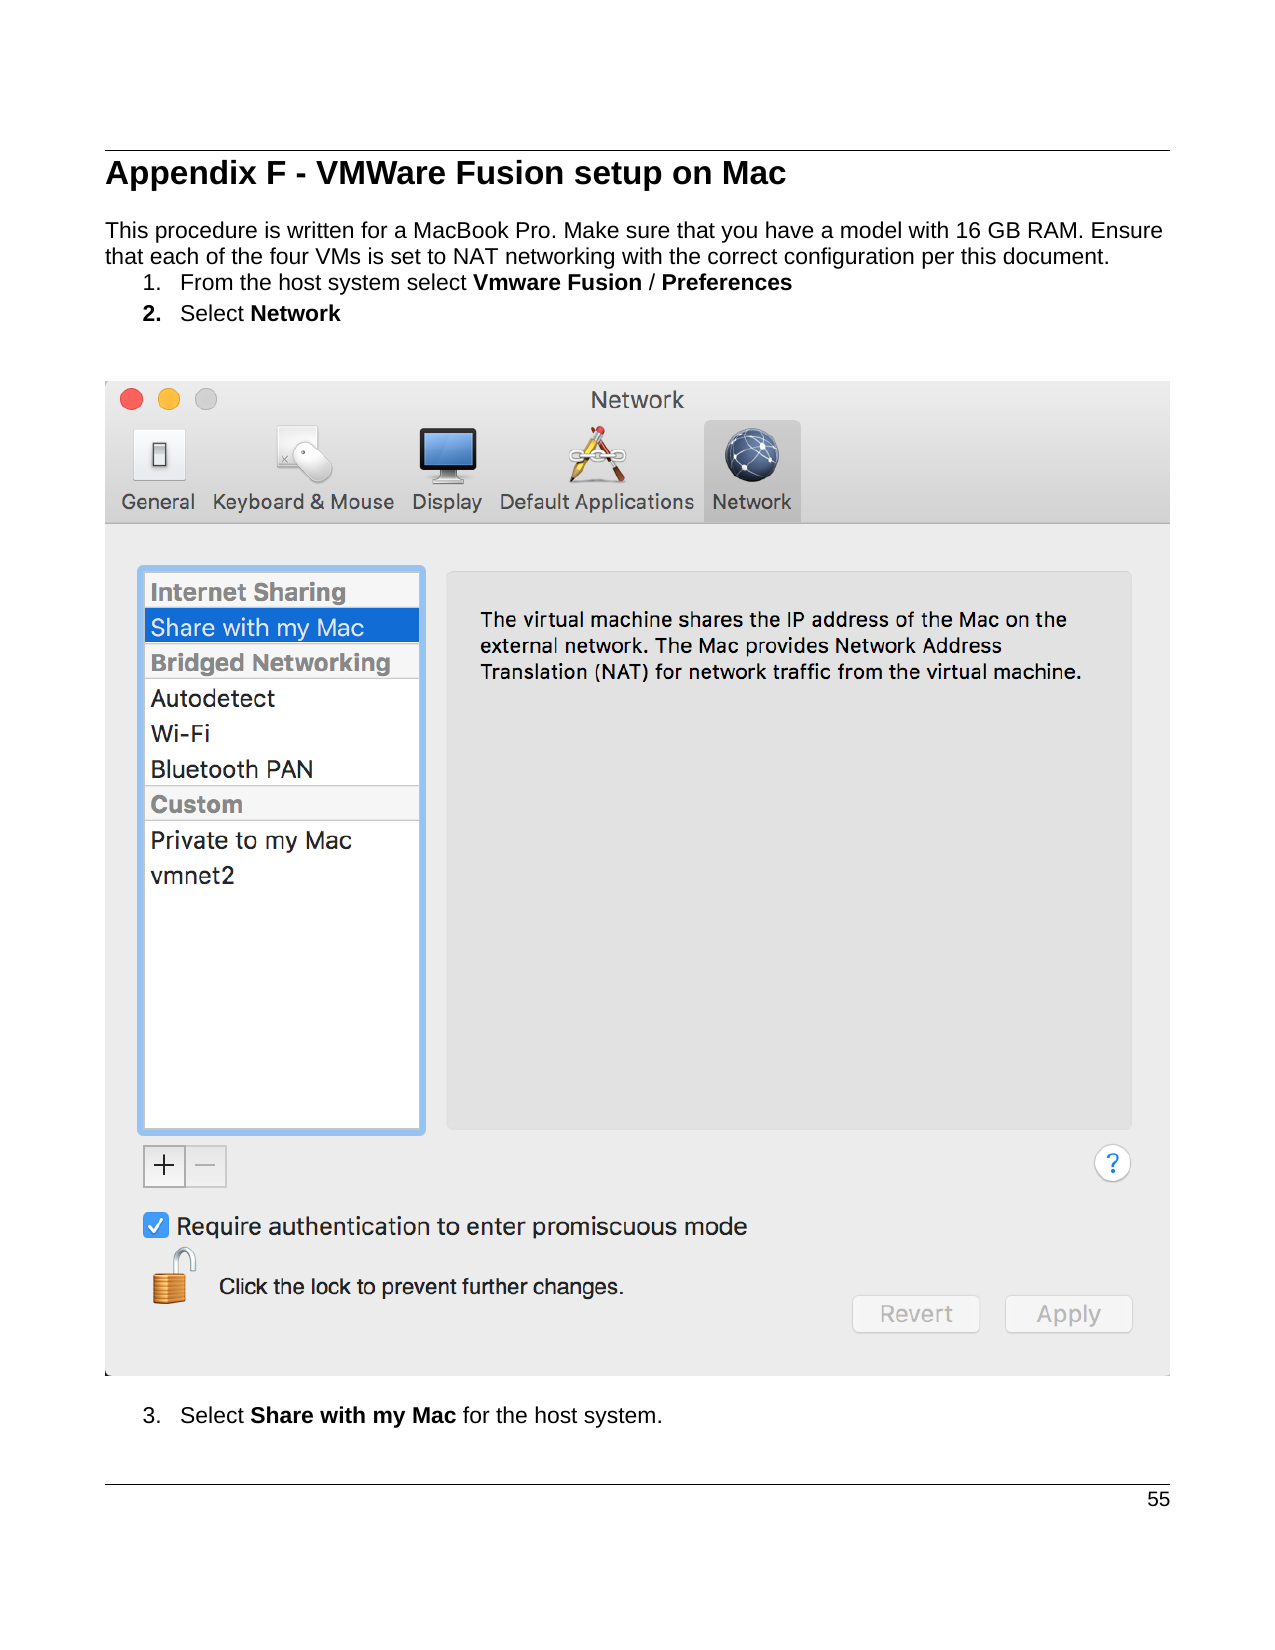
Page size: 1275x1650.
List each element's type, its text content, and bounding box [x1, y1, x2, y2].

picture [105, 381, 1170, 1376]
subtitle Appendix F - VMWare Fusion setup on Mac [105, 151, 1170, 192]
text This procedure is written for a MacBook Pro. Make sure that you have a model with 16 GB RAM. Ensure that each of the four VMs is set to NAT networking with the correct configuration per this document. [105, 217, 1170, 269]
list Select Share with my Mac for the host system. [142, 1402, 1170, 1428]
list From the host system select Vmware Fusion / Preferences [142, 269, 1170, 296]
list Select Network [142, 299, 1170, 326]
